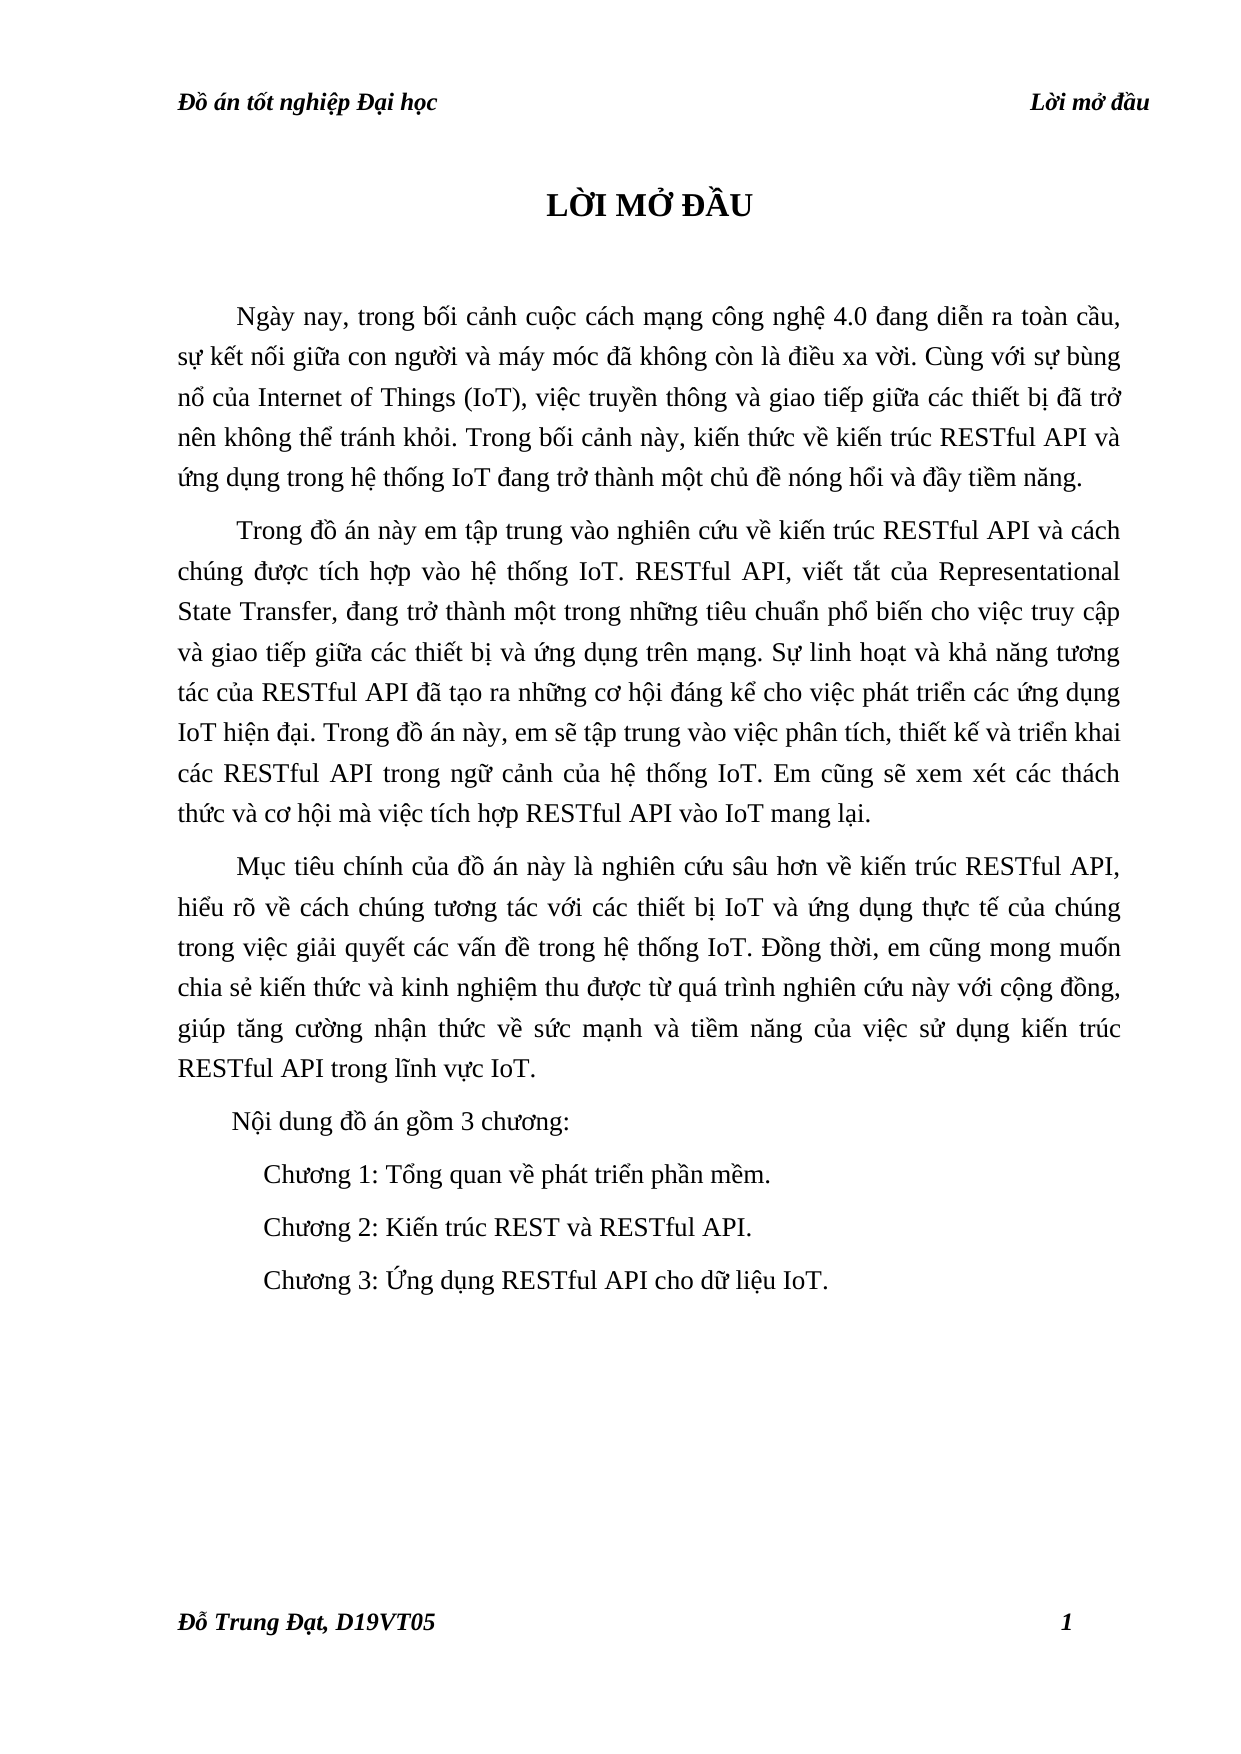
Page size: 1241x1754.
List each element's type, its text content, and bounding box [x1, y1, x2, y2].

text Chương 1: Tổng quan về phát triển phần mềm. [177, 1158, 1122, 1189]
text Chương 2: Kiến trúc REST và RESTful API. [177, 1211, 1122, 1242]
text Mục tiêu chính của đồ án này là nghiên cứu sâu hơn về kiến trúc RESTful API, hiểu rõ về cách chúng tương tác với các thiết bị IoT và ứng dụng thực tế của chúng trong việc giải quyết các vấn đề trong hệ thống IoT. Đồng thời, em cũng mong muốn chia sẻ kiến thức và kinh nghiệm thu được từ quá trình nghiên cứu này với cộng đồng, giúp tăng cường nhận thức về sức mạnh và tiềm năng của việc sử dụng kiến trúc RESTful API trong lĩnh vực IoT. [177, 850, 1122, 1083]
text Chương 3: Ứng dụng RESTful API cho dữ liệu IoT. [177, 1264, 1122, 1295]
text LỜI MỞ ĐẦU [177, 185, 1122, 223]
text Ngày nay, trong bối cảnh cuộc cách mạng công nghệ 4.0 đang diễn ra toàn cầu, sự kết nối giữa con người và máy móc đã không còn là điều xa vời. Cùng với sự bùng nổ của Internet of Things (IoT), việc truyền thông và giao tiếp giữa các thiết bị đã trở nên không thể tránh khỏi. Trong bối cảnh này, kiến thức về kiến trúc RESTful API và ứng dụng trong hệ thống IoT đang trở thành một chủ đề nóng hổi và đầy tiềm năng. [177, 300, 1122, 493]
text Trong đồ án này em tập trung vào nghiên cứu về kiến trúc RESTful API và cách chúng được tích hợp vào hệ thống IoT. RESTful API, viết tắt của Representational State Transfer, đang trở thành một trong những tiêu chuẩn phổ biến cho việc truy cập và giao tiếp giữa các thiết bị và ứng dụng trên mạng. Sự linh hoạt và khả năng tương tác của RESTful API đã tạo ra những cơ hội đáng kể cho việc phát triển các ứng dụng IoT hiện đại. Trong đồ án này, em sẽ tập trung vào việc phân tích, thiết kế và triển khai các RESTful API trong ngữ cảnh của hệ thống IoT. Em cũng sẽ xem xét các thách thức và cơ hội mà việc tích hợp RESTful API vào IoT mang lại. [177, 514, 1122, 828]
text Nội dung đồ án gồm 3 chương: [177, 1105, 1122, 1136]
